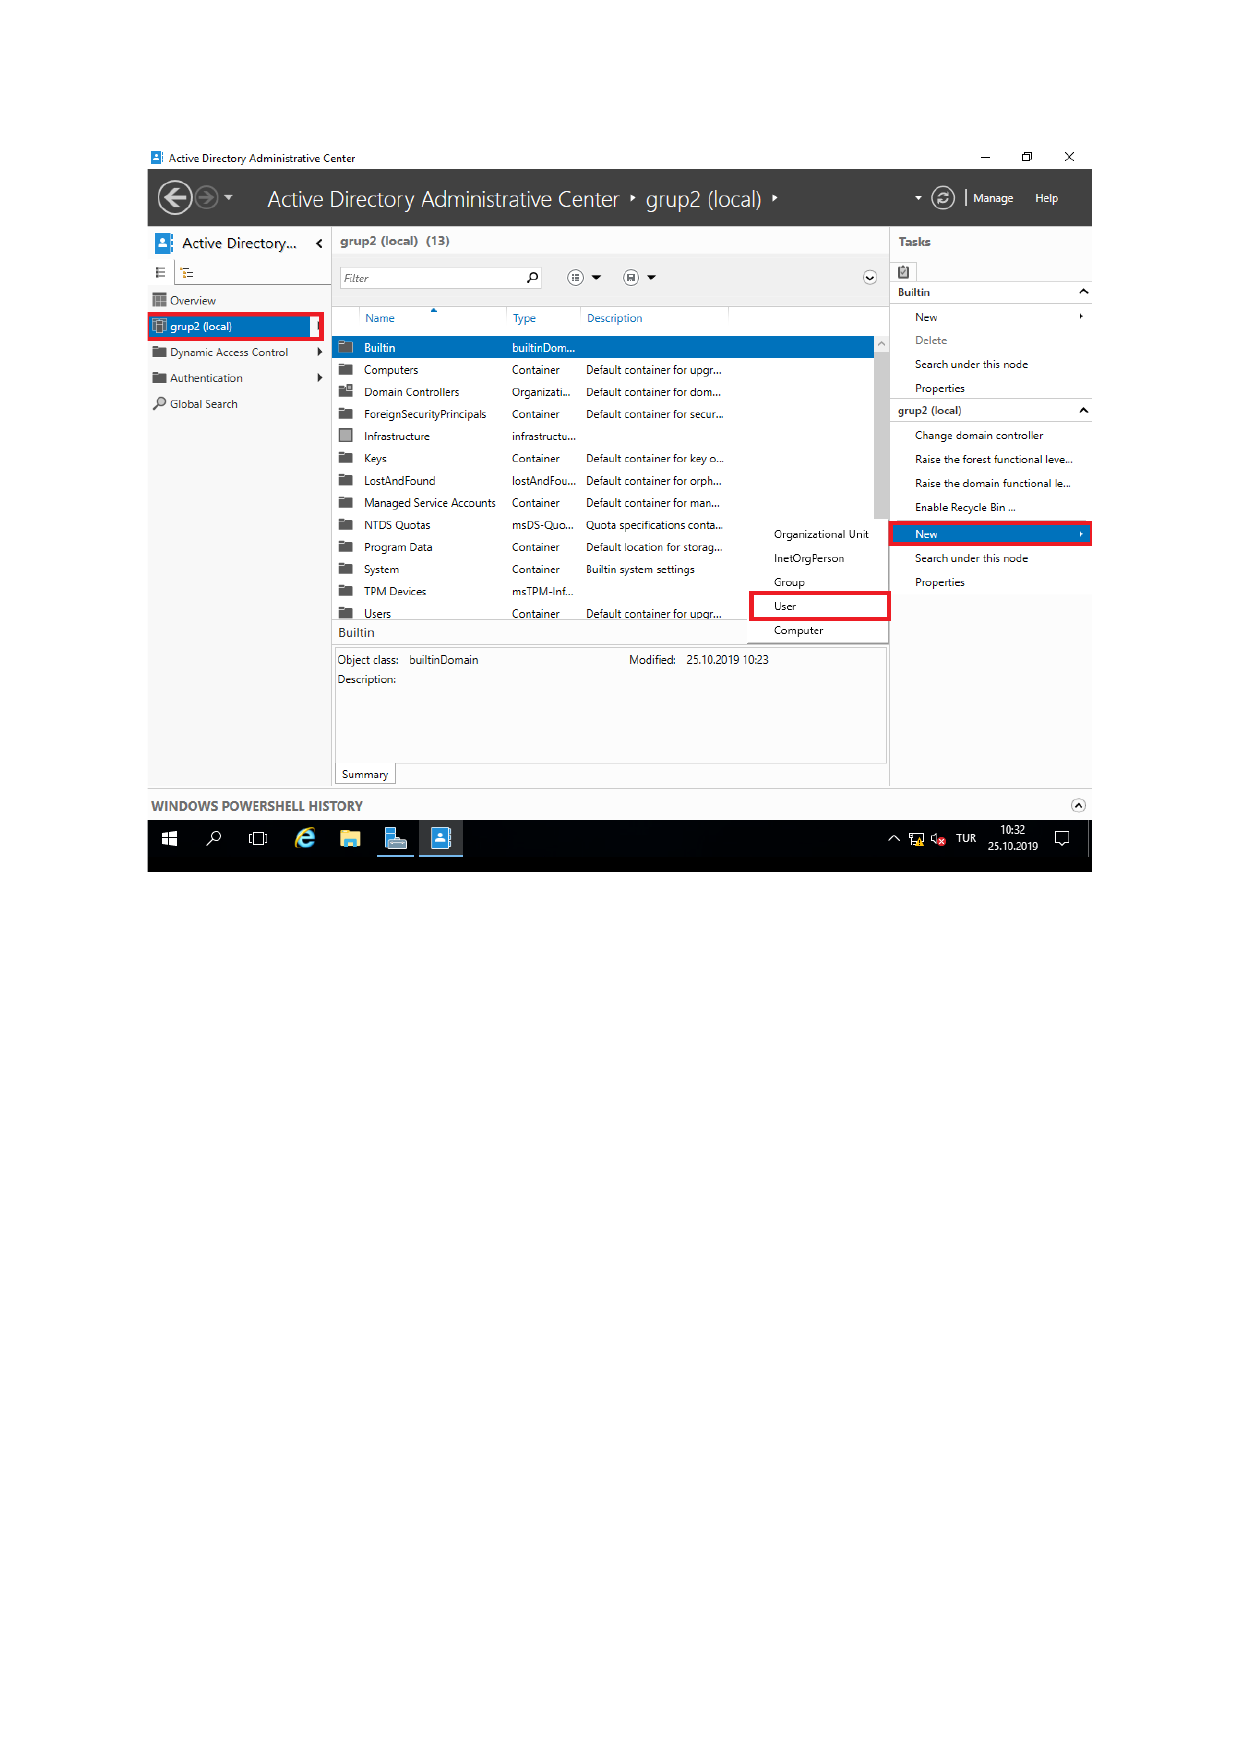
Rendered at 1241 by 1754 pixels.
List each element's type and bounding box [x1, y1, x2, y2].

picture [147, 147, 1092, 872]
